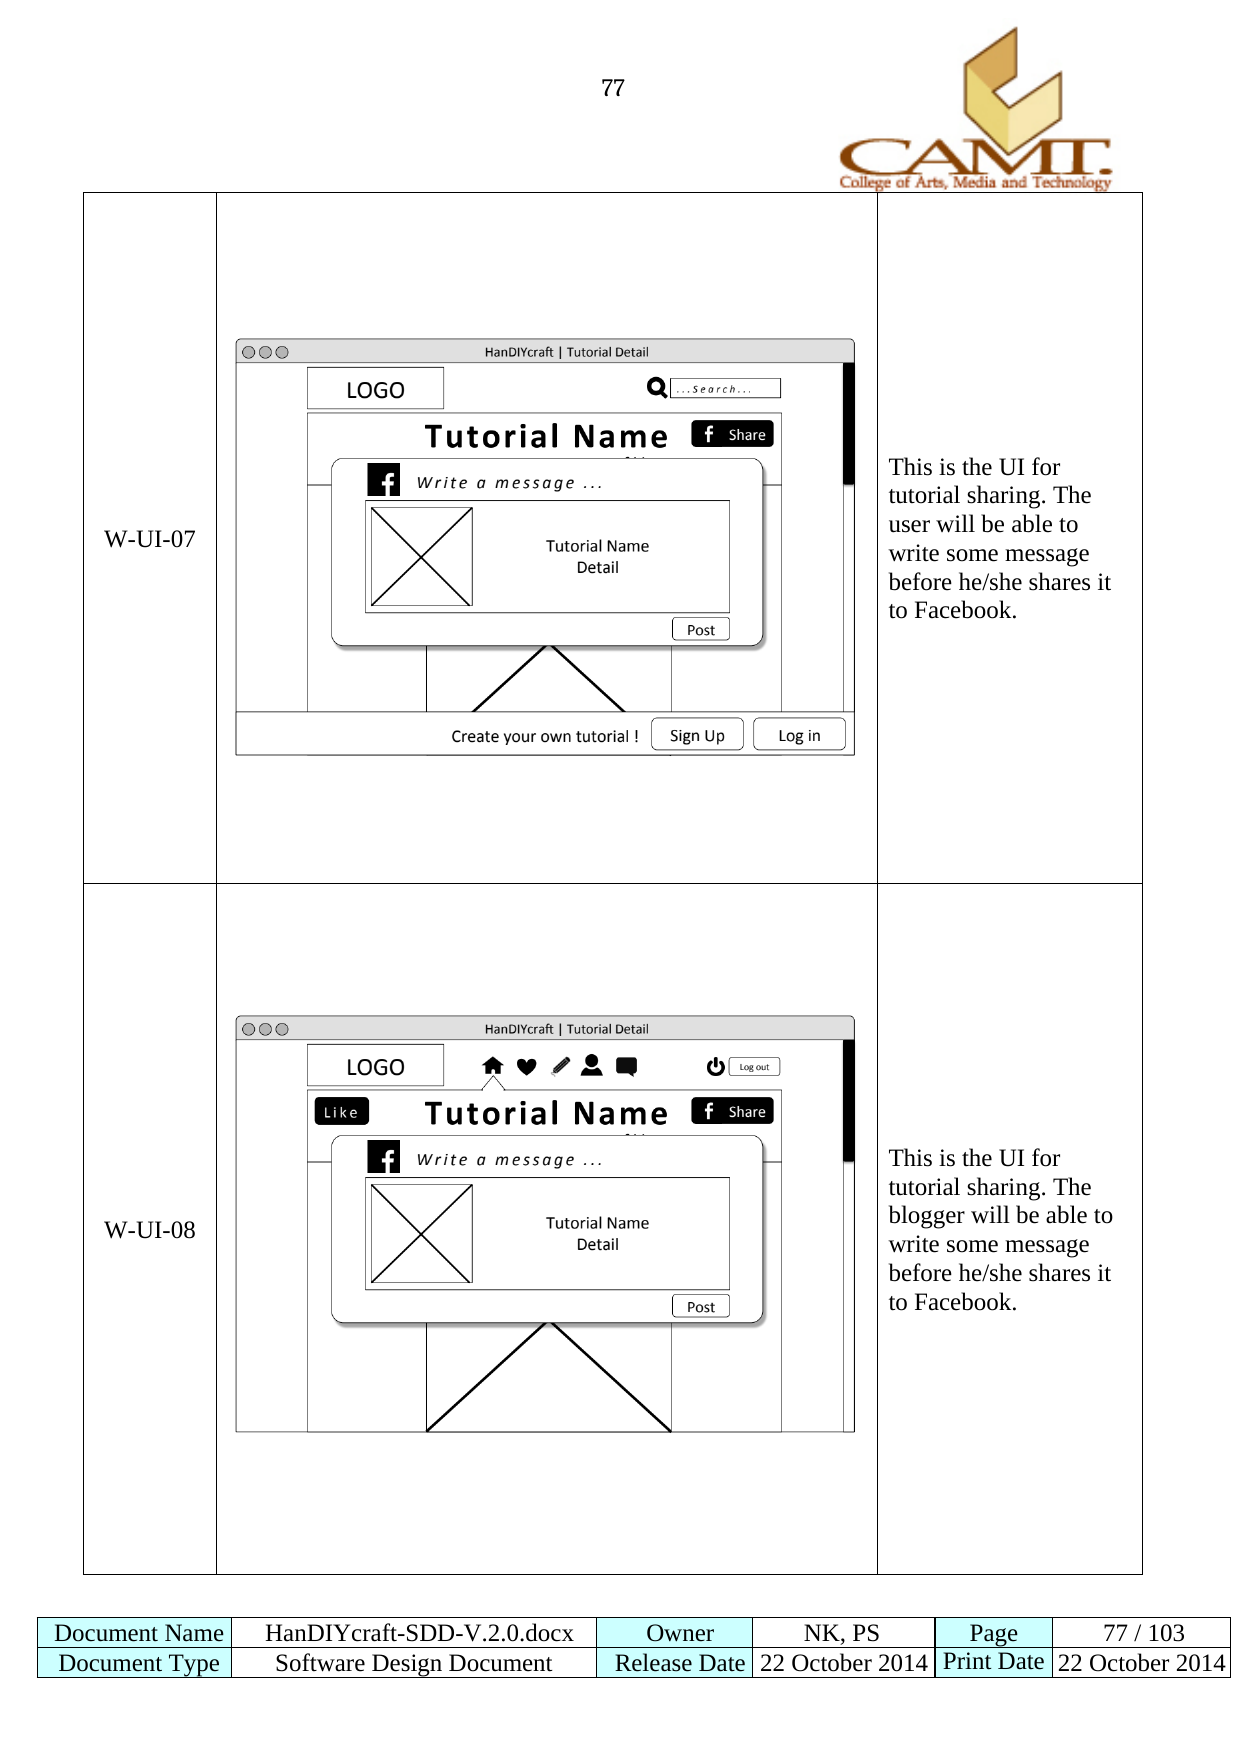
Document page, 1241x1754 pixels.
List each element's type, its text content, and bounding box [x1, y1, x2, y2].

table_cell W-UI-07 [84, 193, 216, 883]
picture [755, 18, 1221, 207]
table_cell This is the UI for tutorial sharing. The blogger will be able to write some message before he/she shares it to Facebook. [878, 884, 1142, 1574]
table_cell [217, 884, 877, 1574]
table_cell W-UI-08 [84, 884, 216, 1574]
table_cell This is the UI for tutorial sharing. The user will be able to write some message before he/she shares it to Facebook. [878, 193, 1142, 883]
table_cell [217, 193, 877, 883]
